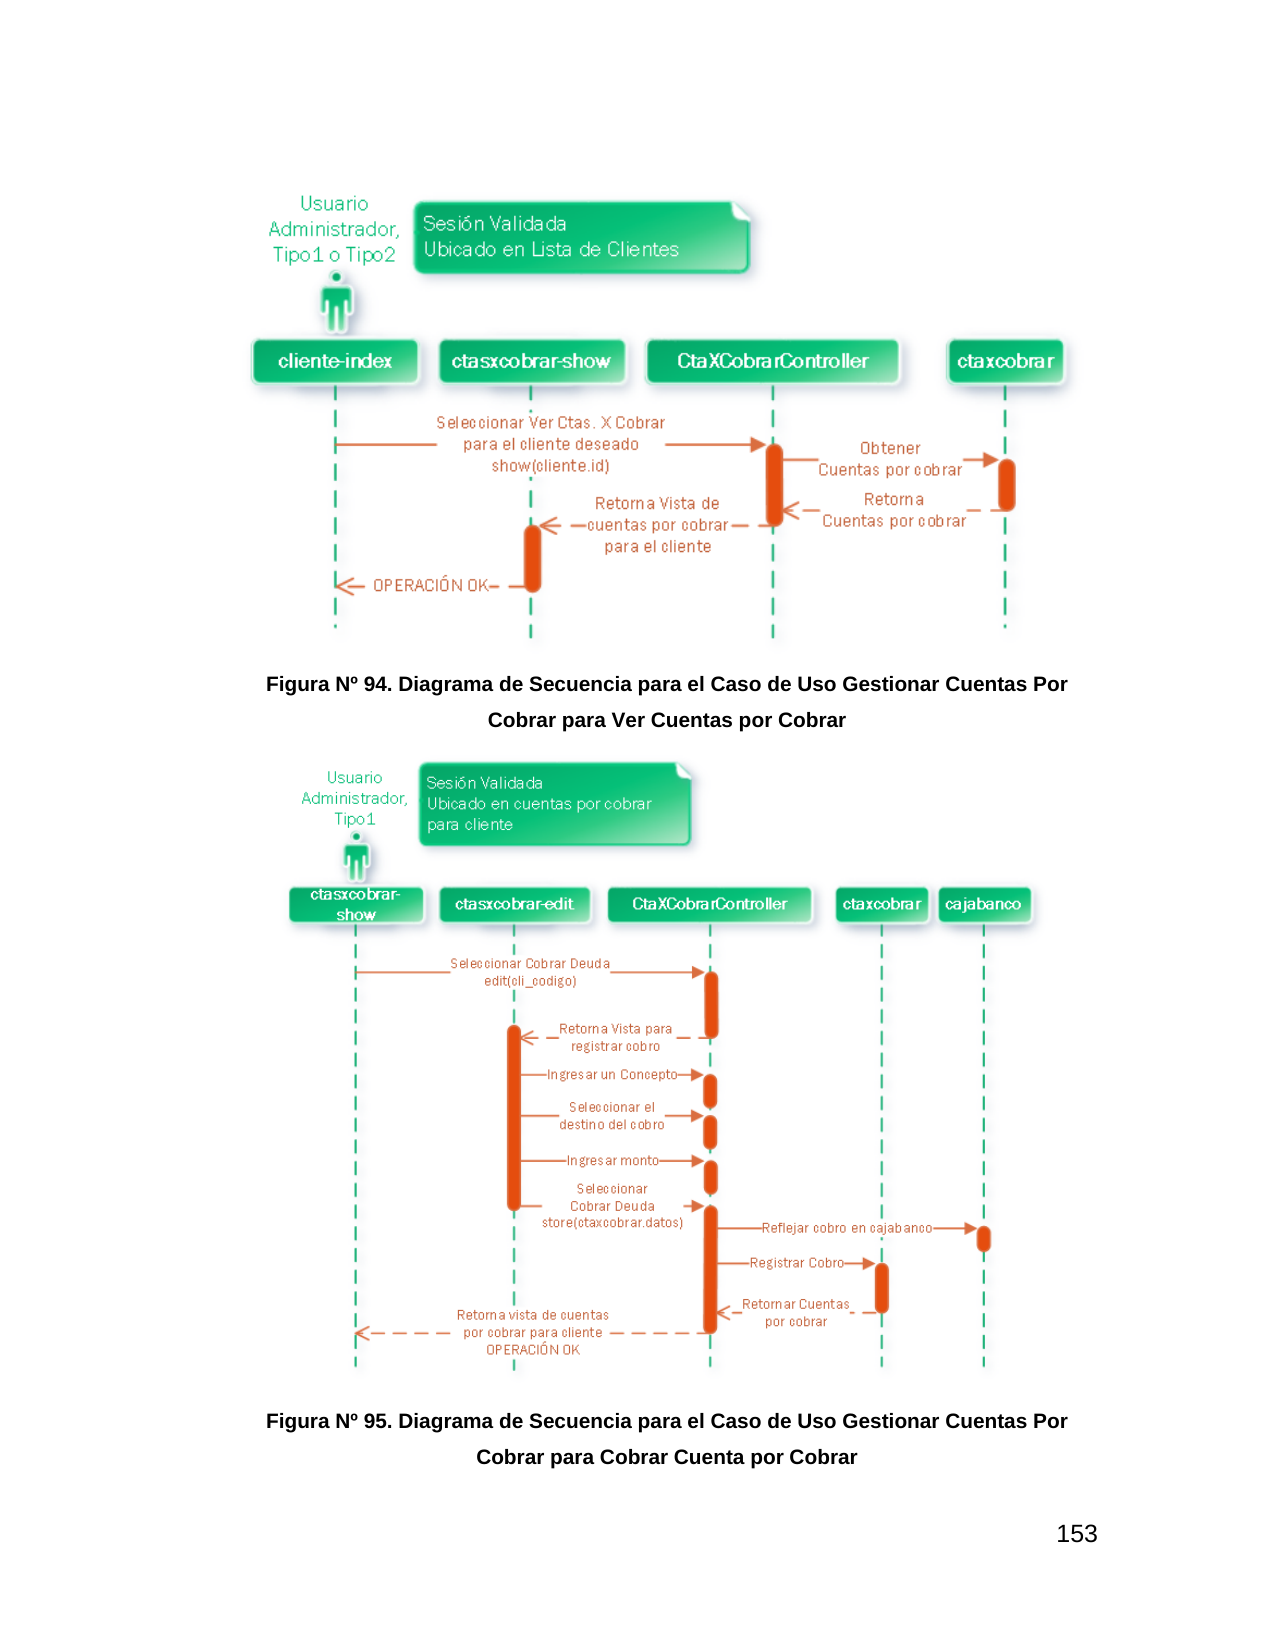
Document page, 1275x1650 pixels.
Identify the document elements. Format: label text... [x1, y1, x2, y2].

picture [275, 743, 1059, 1397]
text Figura Nº 95. Diagrama de Secuencia para el Caso de Uso Gestionar Cuentas Por Cobrar para Cobrar Cuenta por Cobrar [236, 1409, 1098, 1468]
picture [236, 177, 1098, 660]
text Figura Nº 94. Diagrama de Secuencia para el Caso de Uso Gestionar Cuentas Por Cobrar para Ver Cuentas por Cobrar [236, 672, 1098, 732]
